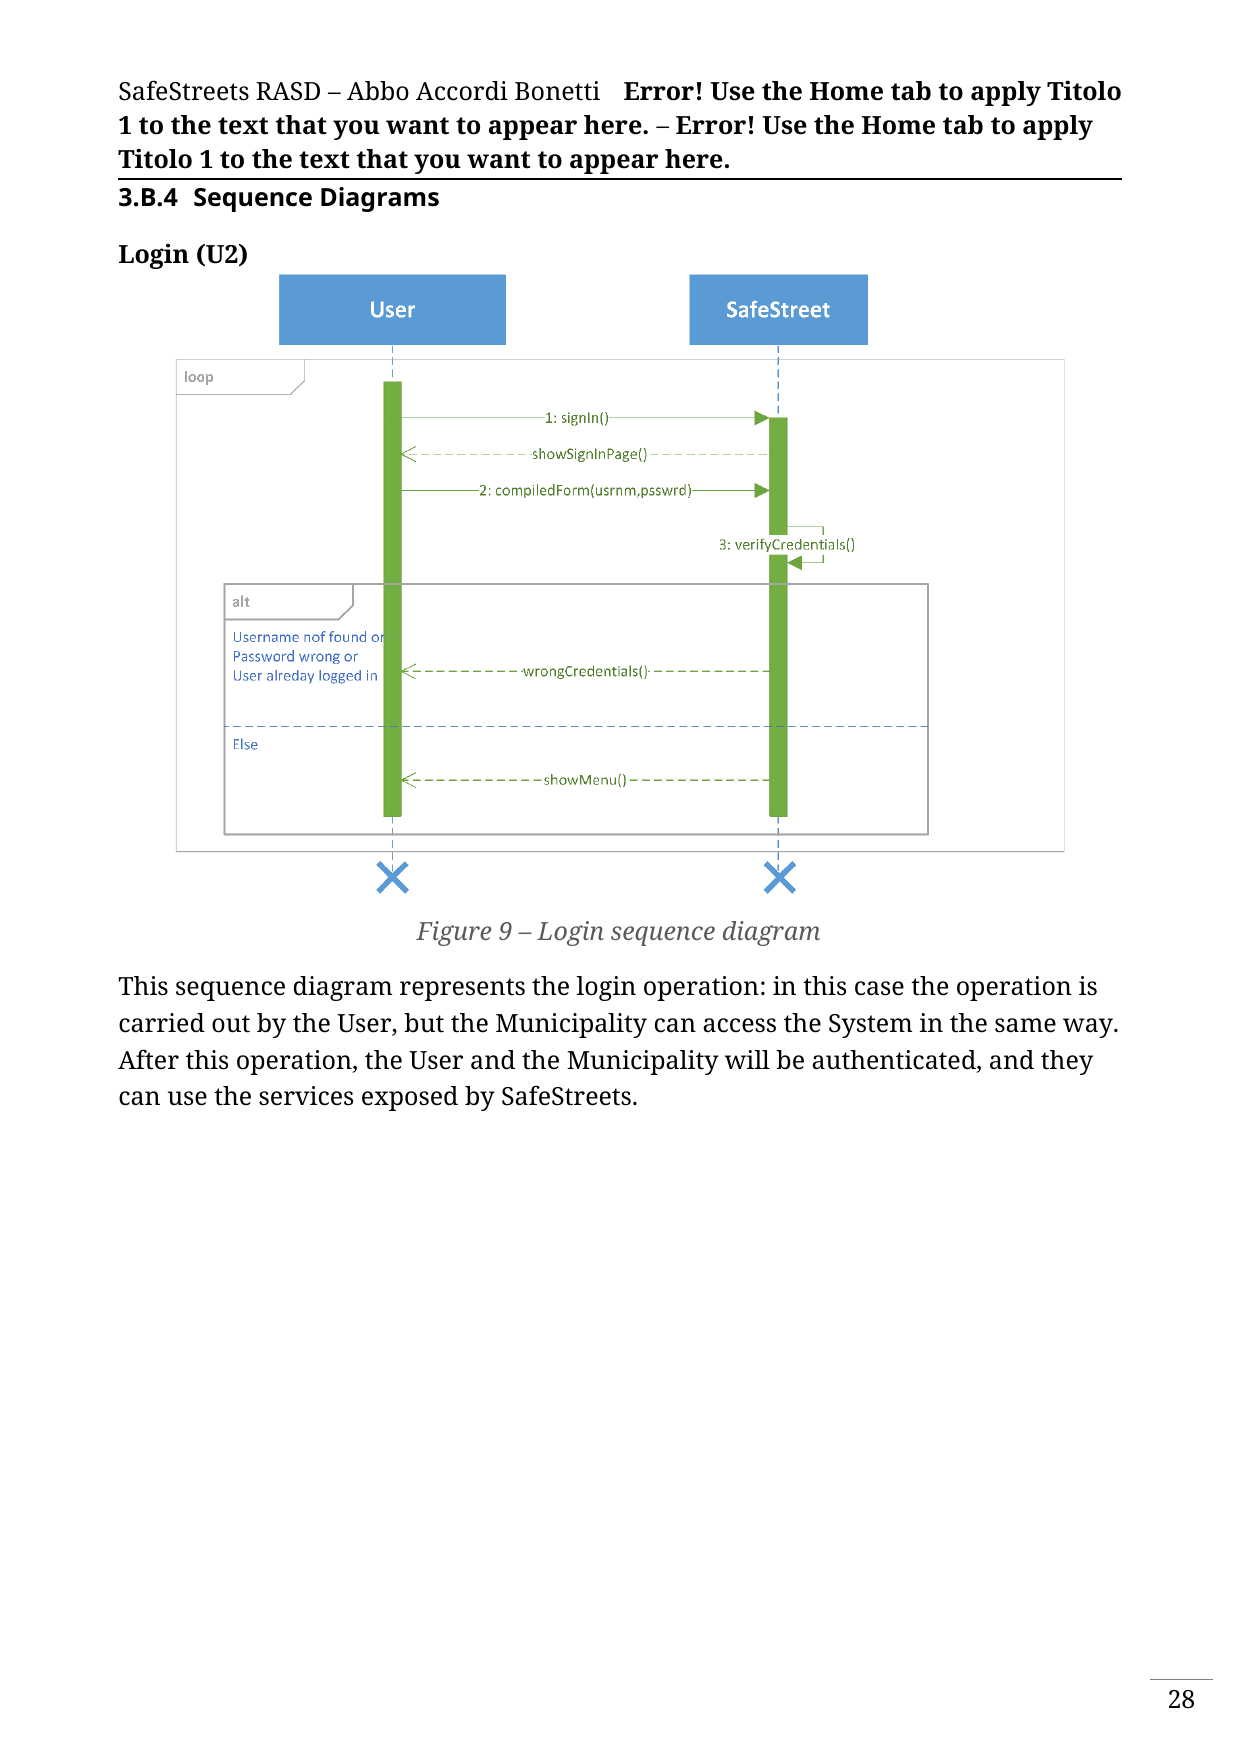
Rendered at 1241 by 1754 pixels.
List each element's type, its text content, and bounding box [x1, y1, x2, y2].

subtitle Login (U2) [118, 237, 1122, 271]
subtitle Sequence Diagrams [118, 180, 1122, 214]
text Figure 9 – Login sequence diagram [118, 914, 1122, 948]
text This sequence diagram represents the login operation: in this case the operation is carried out by the User, but the Municipality can access the System in the same way. After this operation, the User and the Municipality will be authenticated, and they can use the services exposed by SafeStreets. [118, 969, 1122, 1113]
picture [175, 273, 1065, 895]
